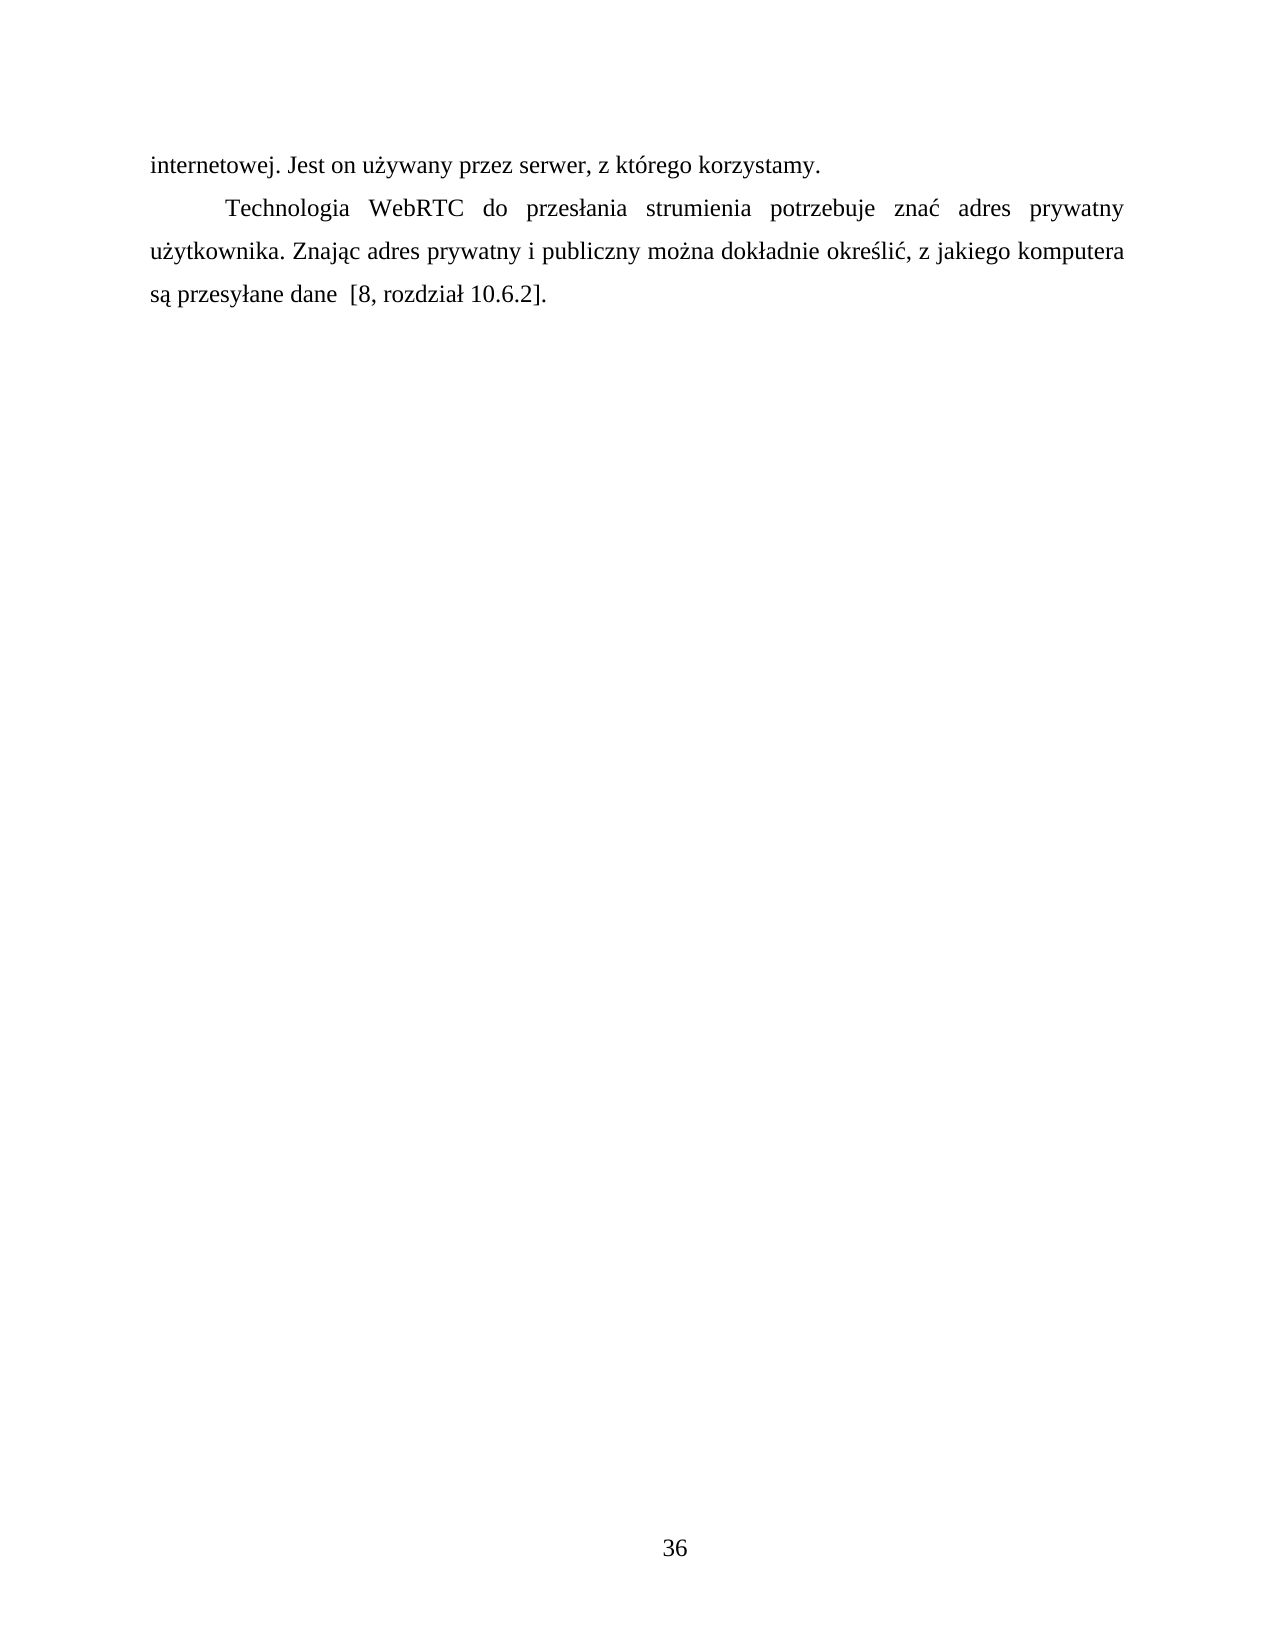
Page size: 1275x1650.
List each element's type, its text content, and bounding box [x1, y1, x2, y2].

text Technologia WebRTC do przesłania strumienia potrzebuje znać adres prywatny użytkownika. Znając adres prywatny i publiczny można dokładnie określić, z jakiego komputera są przesyłane dane [8, rozdział 10.6.2]. [150, 193, 1125, 308]
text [150, 150, 1125, 179]
